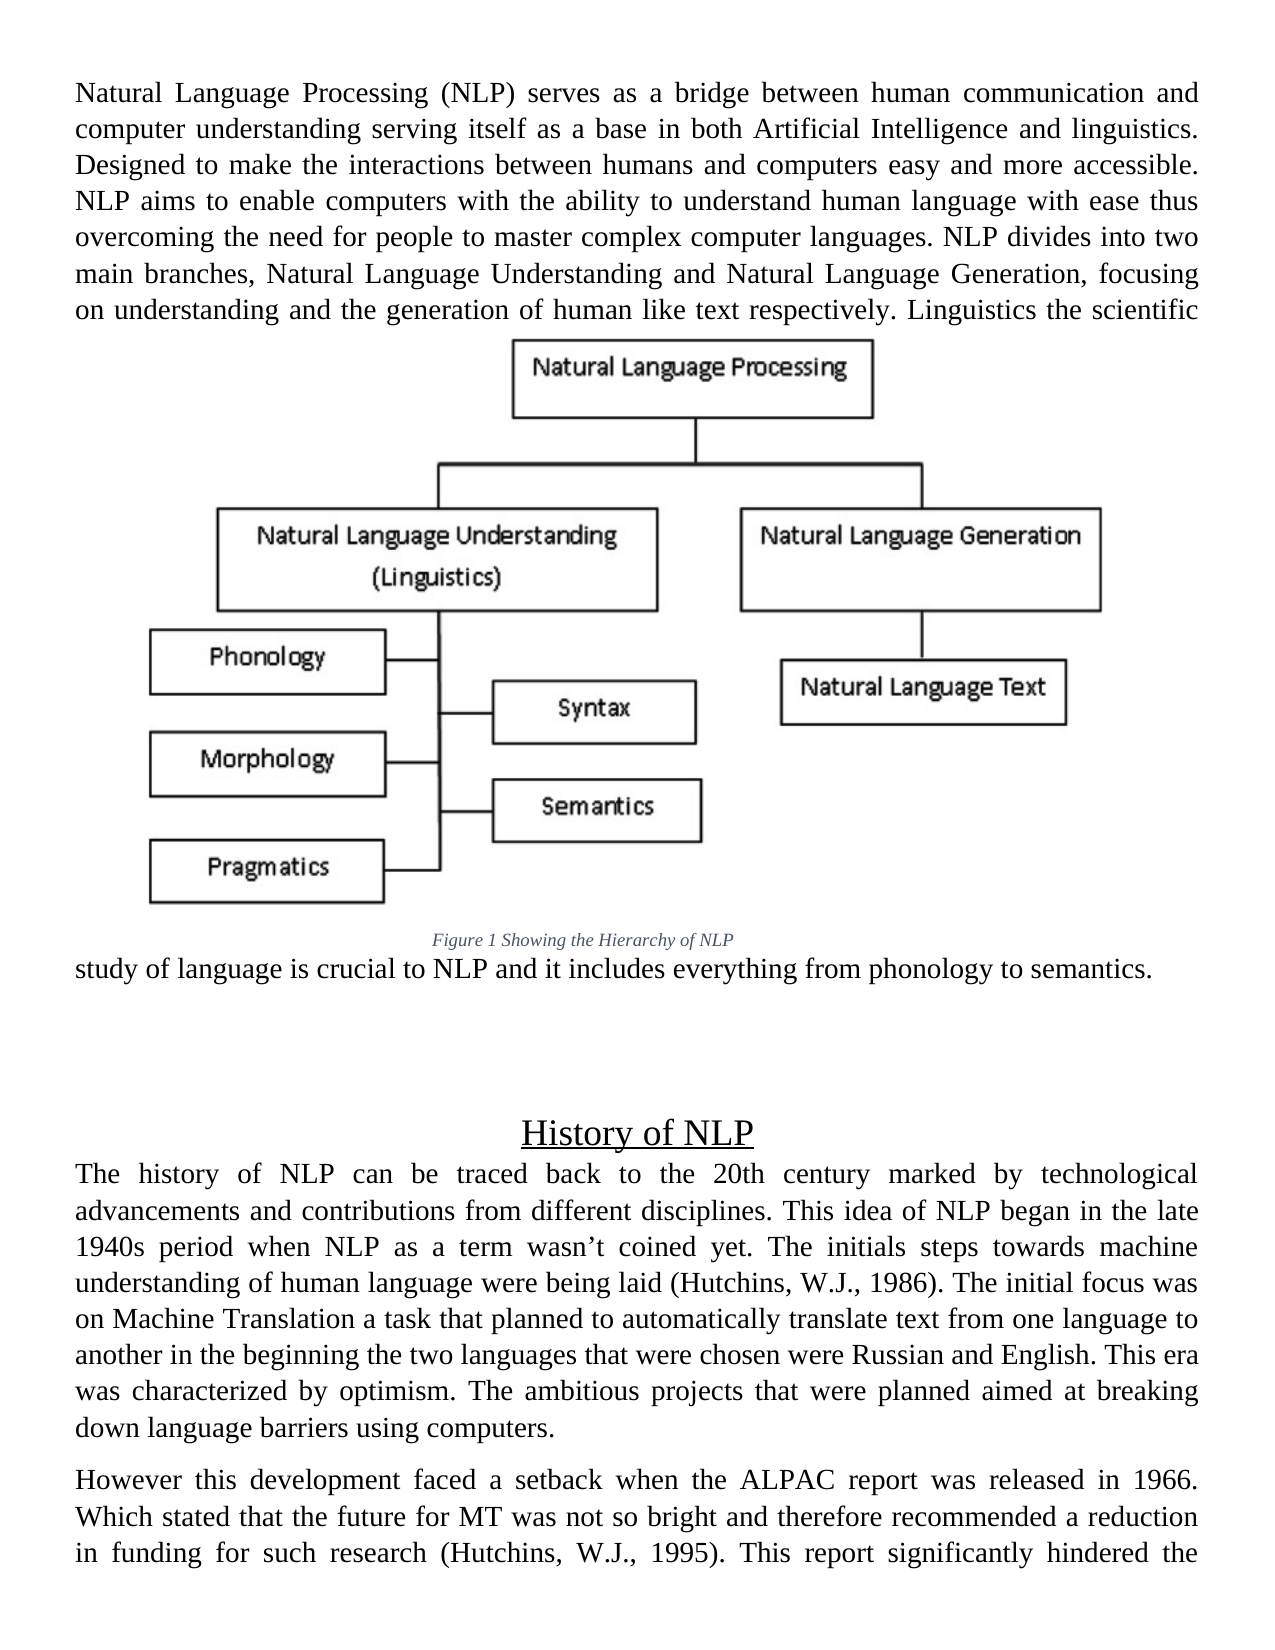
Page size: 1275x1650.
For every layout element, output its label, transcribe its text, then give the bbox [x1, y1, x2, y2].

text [75, 1462, 1200, 1568]
subtitle History of NLP [75, 1110, 1200, 1153]
text The history of NLP can be traced back to the 20th century marked by technological advancements and contributions from different disciplines. This idea of NLP began in the late 1940s period when NLP as a term wasn’t coined yet. The initials steps towards machine understanding of human language were being laid (Hutchins, W.J., 1986). The initial focus was on Machine Translation a task that planned to automatically translate text from one language to another in the beginning the two languages that were chosen were Russian and English. This era was characterized by optimism. The ambitious projects that were planned aimed at breaking down language barriers using computers. [75, 1157, 1200, 1443]
picture [148, 338, 1103, 905]
